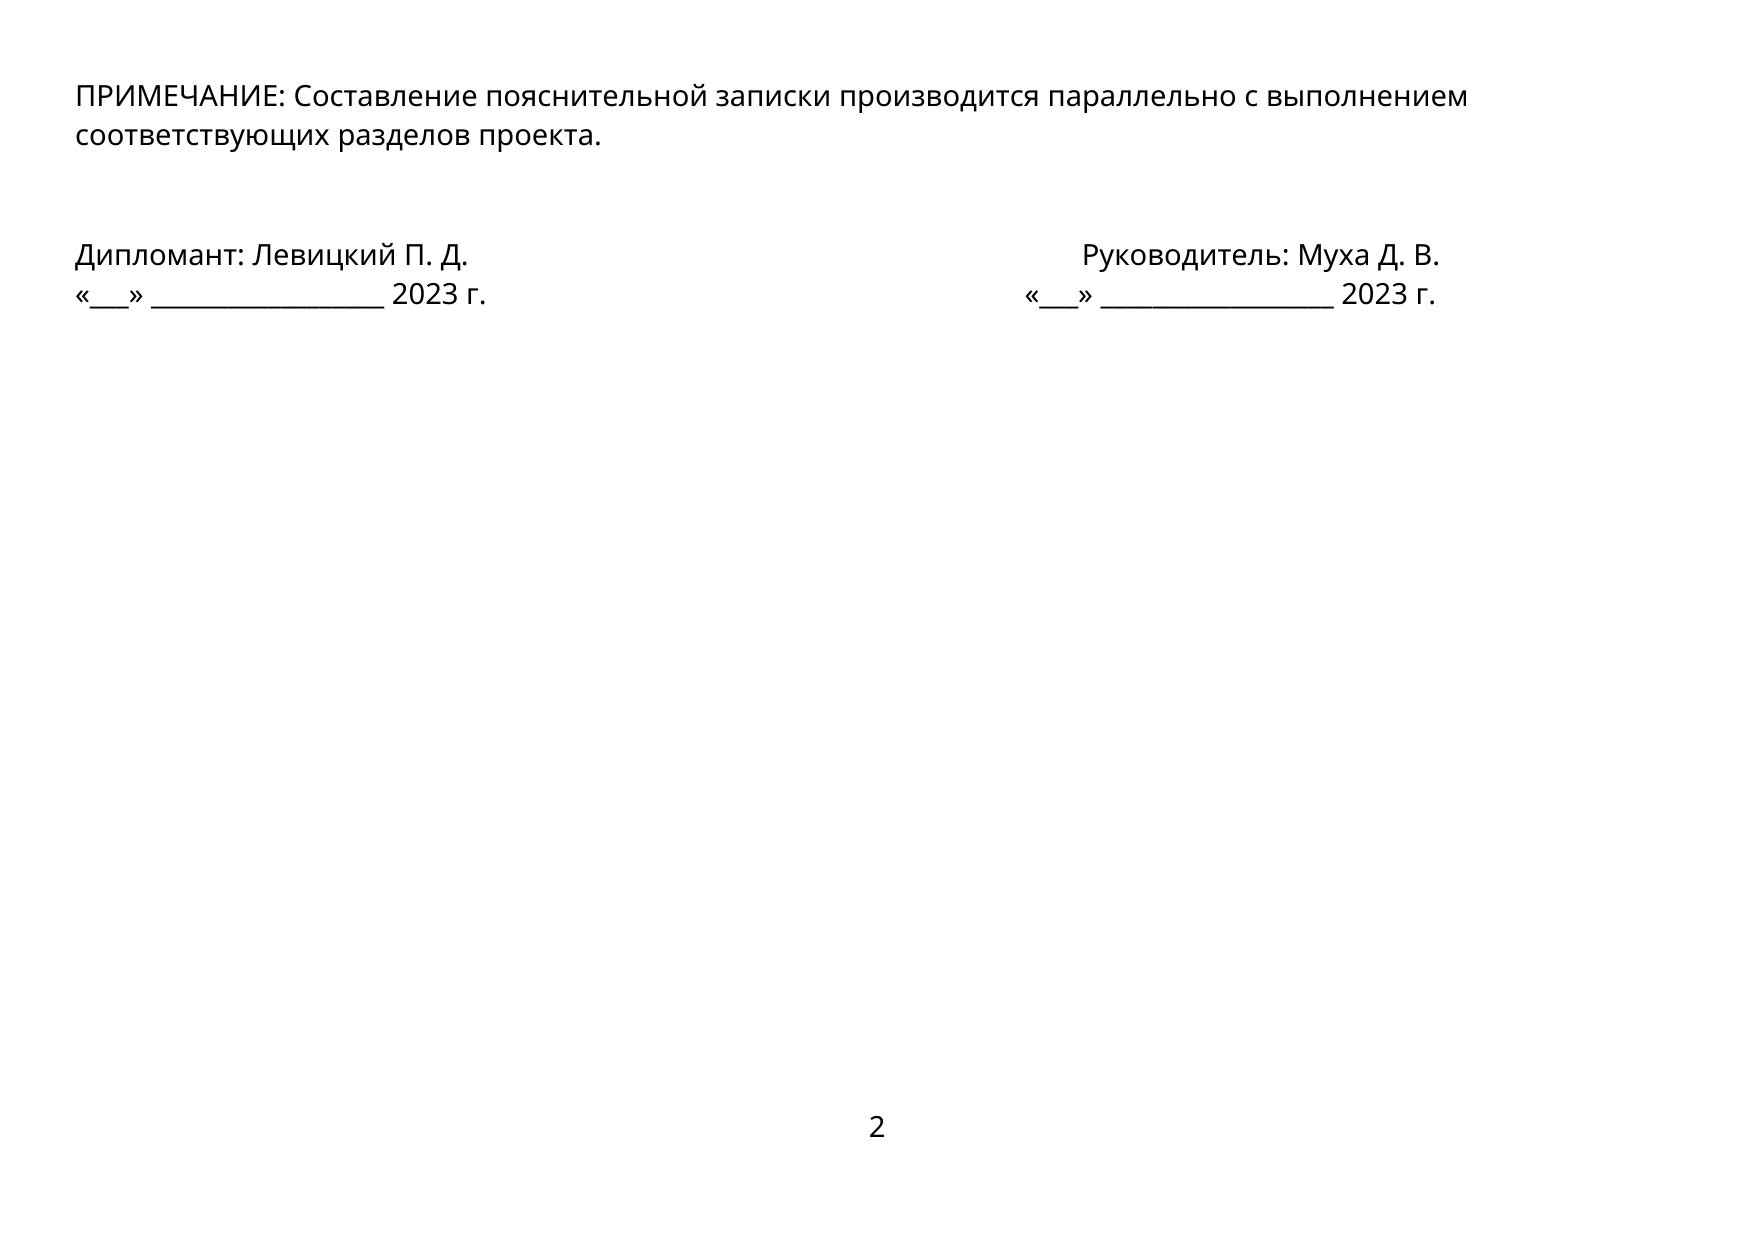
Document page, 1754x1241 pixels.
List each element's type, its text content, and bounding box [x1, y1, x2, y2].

text ПРИМЕЧАНИЕ: Составление пояснительной записки производится параллельно с выполнением соответствующих разделов проекта. [75, 75, 1679, 154]
text Дипломант: Левицкий П. Д. Руководитель: Муха Д. В. [75, 234, 1679, 273]
text «___» __________________ 2023 г. «___» __________________ 2023 г. [75, 273, 1679, 313]
